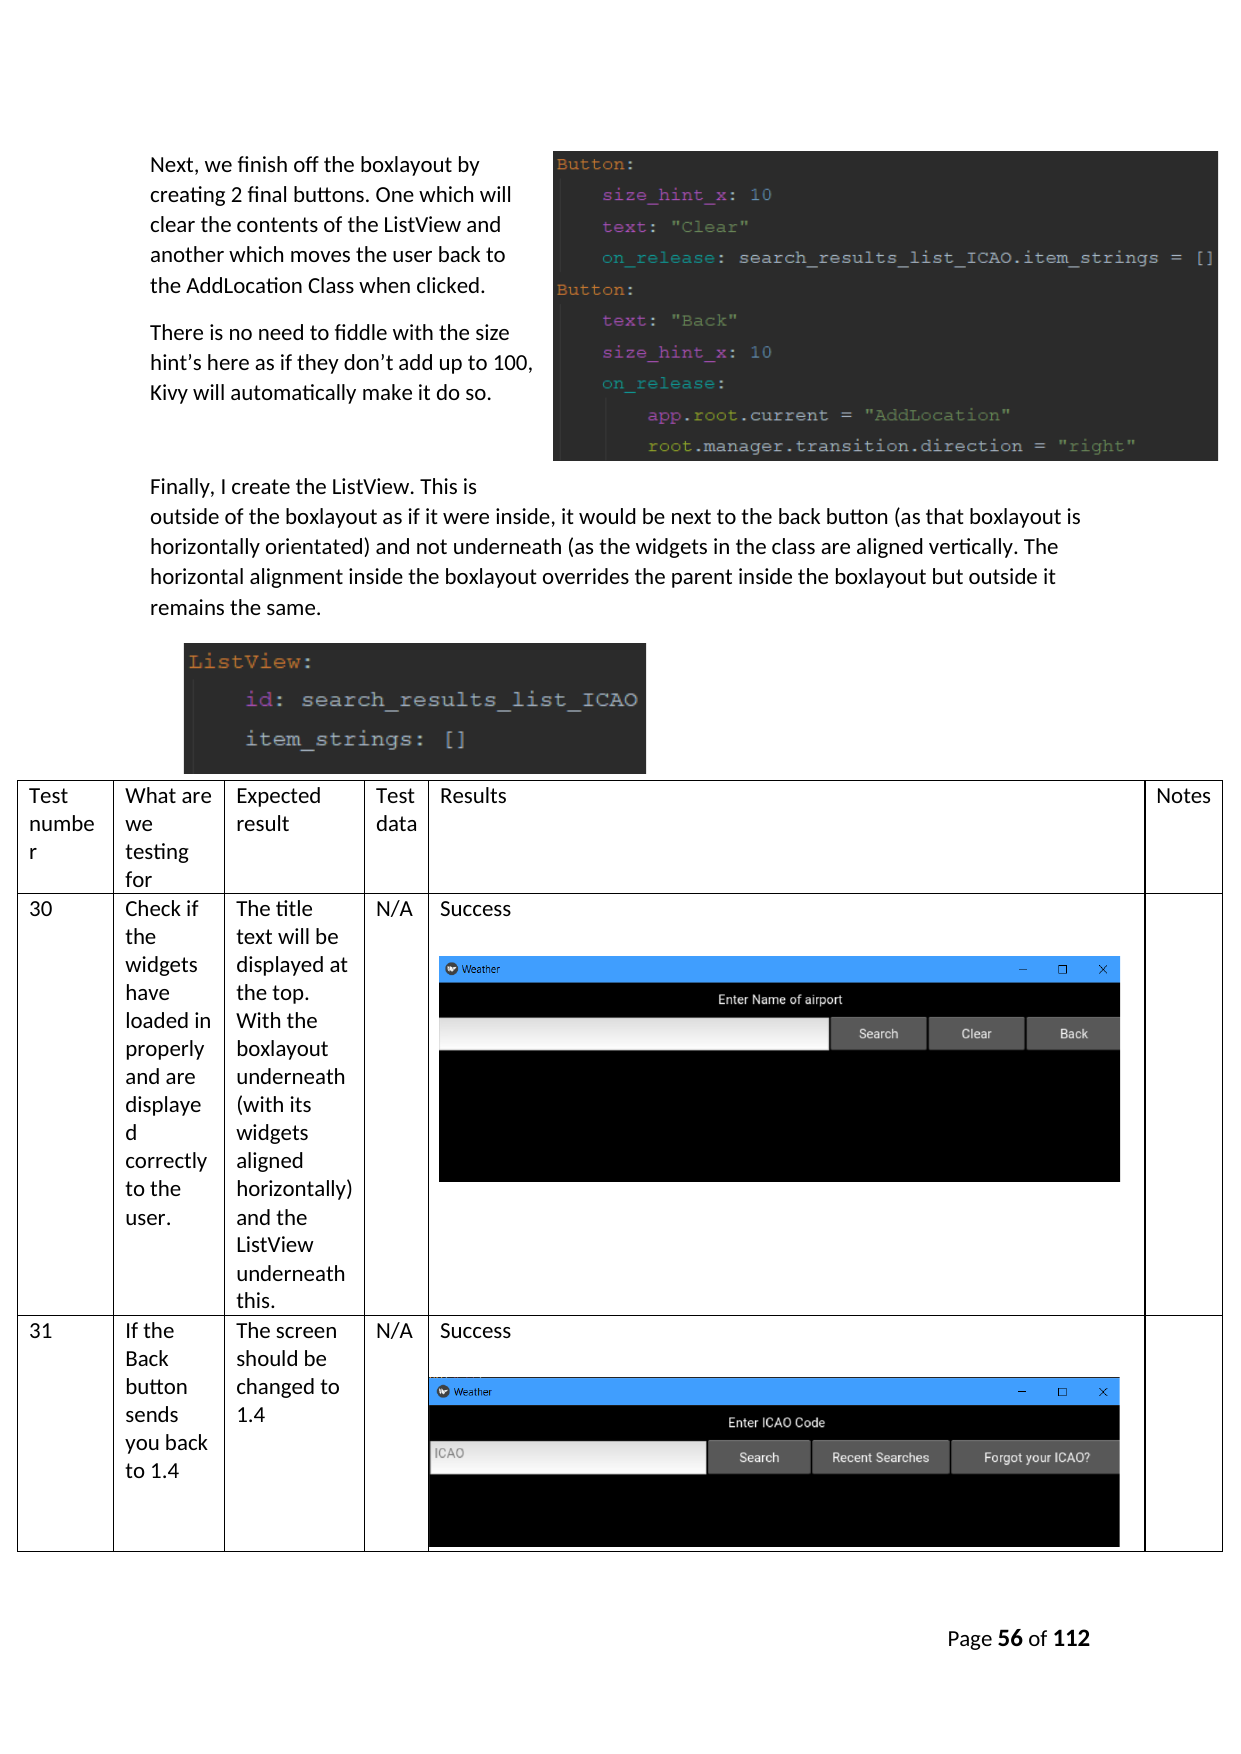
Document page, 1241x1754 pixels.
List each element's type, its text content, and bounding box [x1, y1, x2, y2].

table_cell [1146, 1316, 1222, 1551]
table_cell Success [429, 894, 1144, 1315]
picture [553, 151, 1218, 461]
table_cell The title text will be displayed at the top. With the boxlayout underneath (with its widgets aligned horizontally) and the ListView underneath this. [225, 894, 364, 1315]
table_cell Success [429, 1316, 1144, 1551]
table_header Expected result [225, 781, 364, 893]
table_header Notes [1146, 781, 1222, 893]
table_cell 31 [18, 1316, 113, 1551]
table_header What are we testing for [114, 781, 224, 893]
table_cell [1146, 894, 1222, 1315]
table_cell The screen should be changed to 1.4 [225, 1316, 364, 1551]
table_header Results [429, 781, 1144, 893]
table_cell 30 [18, 894, 113, 1315]
text There is no need to fiddle with the size hint’s here as if they don’t add up to 100, Kivy will automatically make it do so. [150, 318, 553, 406]
table_header Test data [365, 781, 428, 893]
table_cell Check if the widgets have loaded in properly and are displayed correctly to the user. [114, 894, 224, 1315]
text Next, we finish off the boxlayout by creating 2 final buttons. One which will clear the contents of the ListView and another which moves the user back to the AddLocation Class when clicked. [150, 150, 1090, 299]
table_header Test number [18, 781, 113, 893]
table_cell N/A [365, 1316, 428, 1551]
table_cell N/A [365, 894, 428, 1315]
text Finally, I create the ListView. This is outside of the boxlayout as if it were inside, it would be next to the back button (as that boxlayout is horizontally orientated) and not underneath (as the widgets in the class are aligned vertically. The horizontal alignment inside the boxlayout overrides the parent inside the boxlayout but outside it remains the same. [150, 472, 1090, 621]
table_cell If the Back button sends you back to 1.4 [114, 1316, 224, 1551]
picture [439, 956, 1120, 1182]
picture [429, 1377, 1119, 1547]
picture [183, 643, 647, 774]
